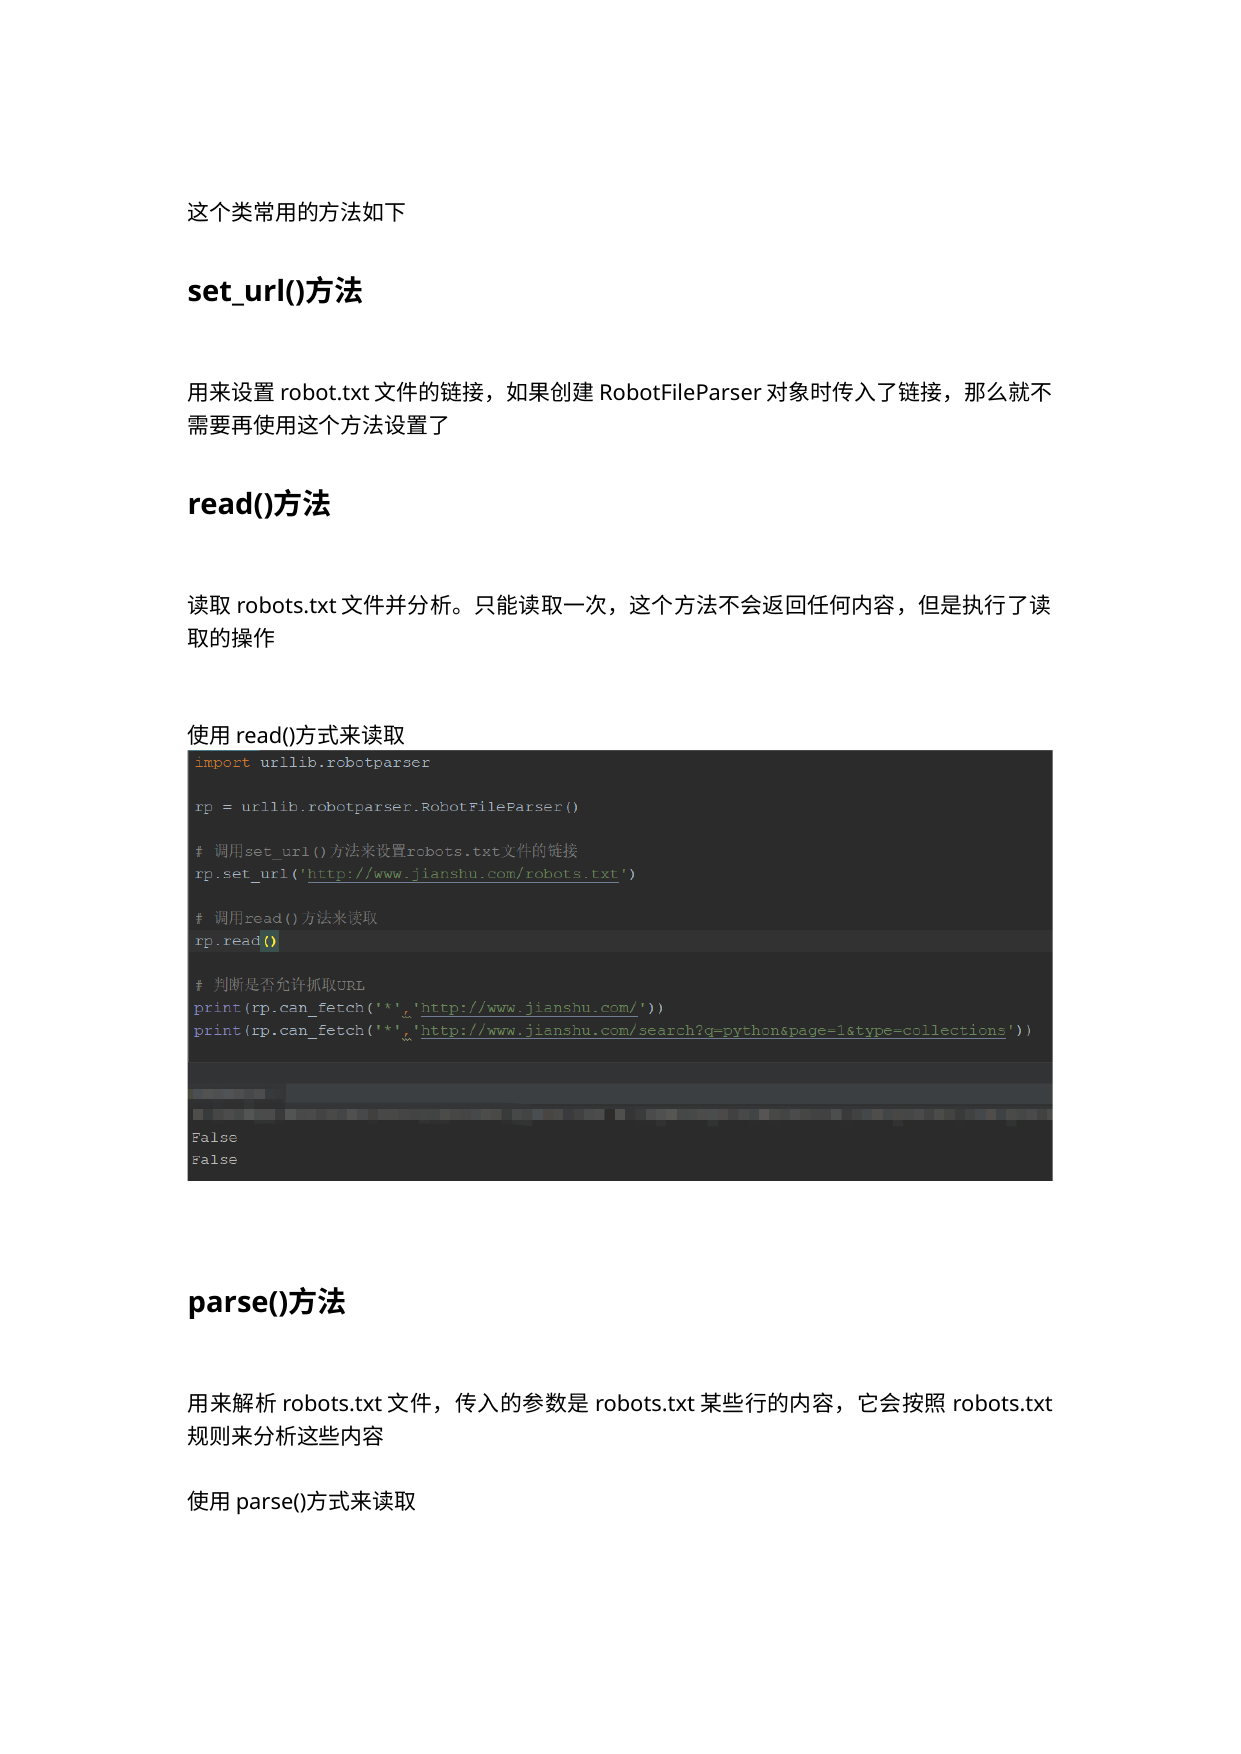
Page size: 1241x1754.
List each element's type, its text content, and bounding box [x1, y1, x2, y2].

text 用来解析robots.txt文件，传入的参数是robots.txt某些行的内容，它会按照robots.txt规则来分析这些内容 [187, 1386, 1053, 1451]
text 用来设置robot.txt文件的链接，如果创建RobotFileParser对象时传入了链接，那么就不需要再使用这个方法设置了 [187, 375, 1053, 440]
picture [187, 750, 1053, 1181]
text 这个类常用的方法如下 [187, 194, 1053, 227]
text 使用read()方式来读取 [187, 718, 1053, 750]
text 读取robots.txt文件并分析。只能读取一次，这个方法不会返回任何内容，但是执行了读取的操作 [187, 588, 1053, 653]
subtitle set_url()方法 [187, 256, 1053, 321]
subtitle read()方法 [187, 469, 1053, 534]
text 使用parse()方式来读取 [187, 1483, 1053, 1516]
subtitle parse()方法 [187, 1267, 1053, 1332]
